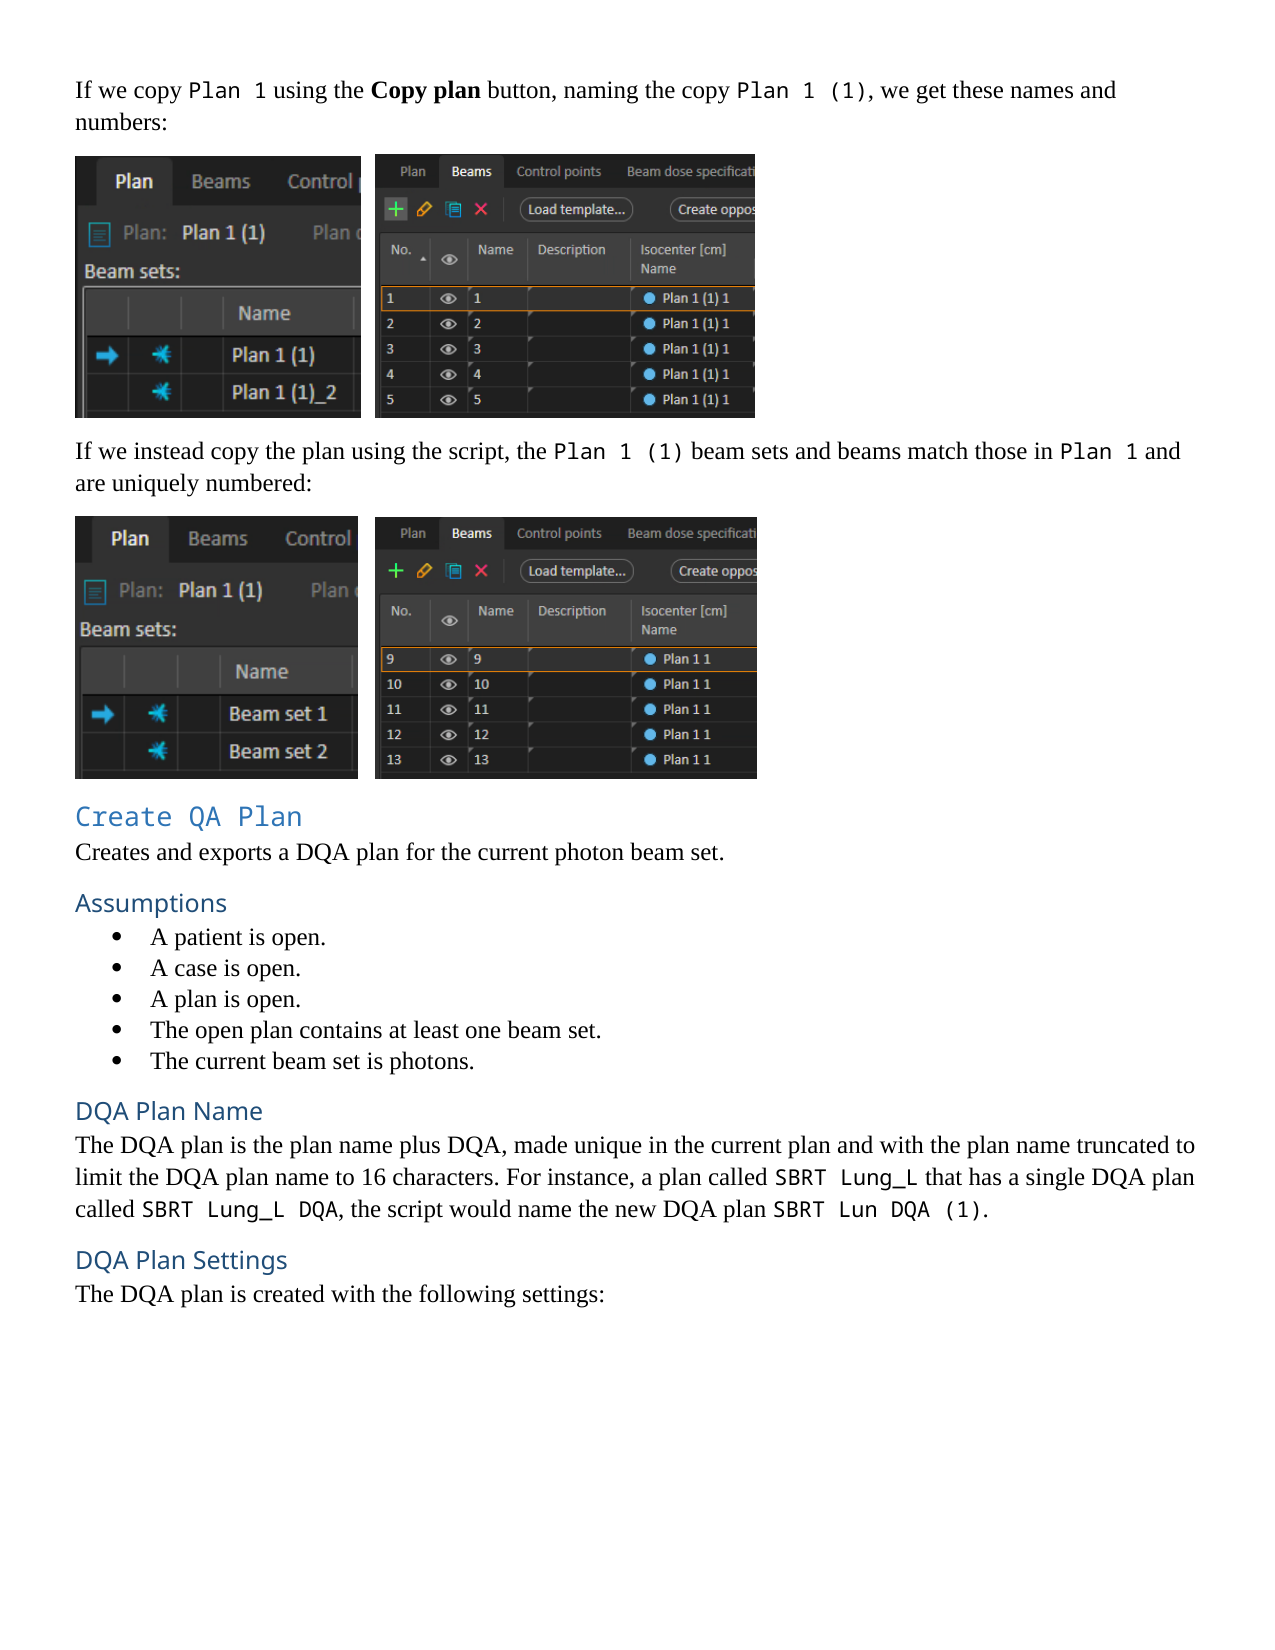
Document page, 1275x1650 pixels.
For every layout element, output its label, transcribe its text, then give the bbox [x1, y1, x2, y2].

picture [75, 516, 358, 779]
picture [75, 156, 361, 418]
text If we copy Plan 1 using the Copy plan button, naming the copy Plan 1 (1), we get these names and numbers: [75, 75, 1200, 136]
subtitle DQA Plan Name [75, 1094, 1200, 1128]
text If we instead copy the plan using the script, the Plan 1 (1) beam sets and beams match those in Plan 1 and are uniquely numbered: [75, 436, 1200, 497]
list The open plan contains at least one beam set. [112, 1015, 1200, 1044]
subtitle DQA Plan Settings [75, 1242, 1200, 1277]
list A patient is open. [112, 922, 1200, 951]
text The DQA plan is created with the following settings: [75, 1279, 1200, 1308]
subtitle Assumptions [75, 885, 1200, 919]
text The DQA plan is the plan name plus DQA, made unique in the current plan and with the plan name truncated to limit the DQA plan name to 16 characters. For instance, a plan called SBRT Lung_L that has a single DQA plan called SBRT Lung_L DQA, the script would name the new DQA plan SBRT Lun DQA (1). [75, 1131, 1200, 1223]
list The current beam set is photons. [112, 1046, 1200, 1075]
picture [375, 154, 755, 418]
subtitle Create QA Plan [75, 798, 1200, 834]
text Creates and exports a DQA plan for the current photon beam set. [75, 837, 1200, 866]
picture [375, 517, 757, 779]
list A case is open. [112, 953, 1200, 982]
list A plan is open. [112, 984, 1200, 1013]
